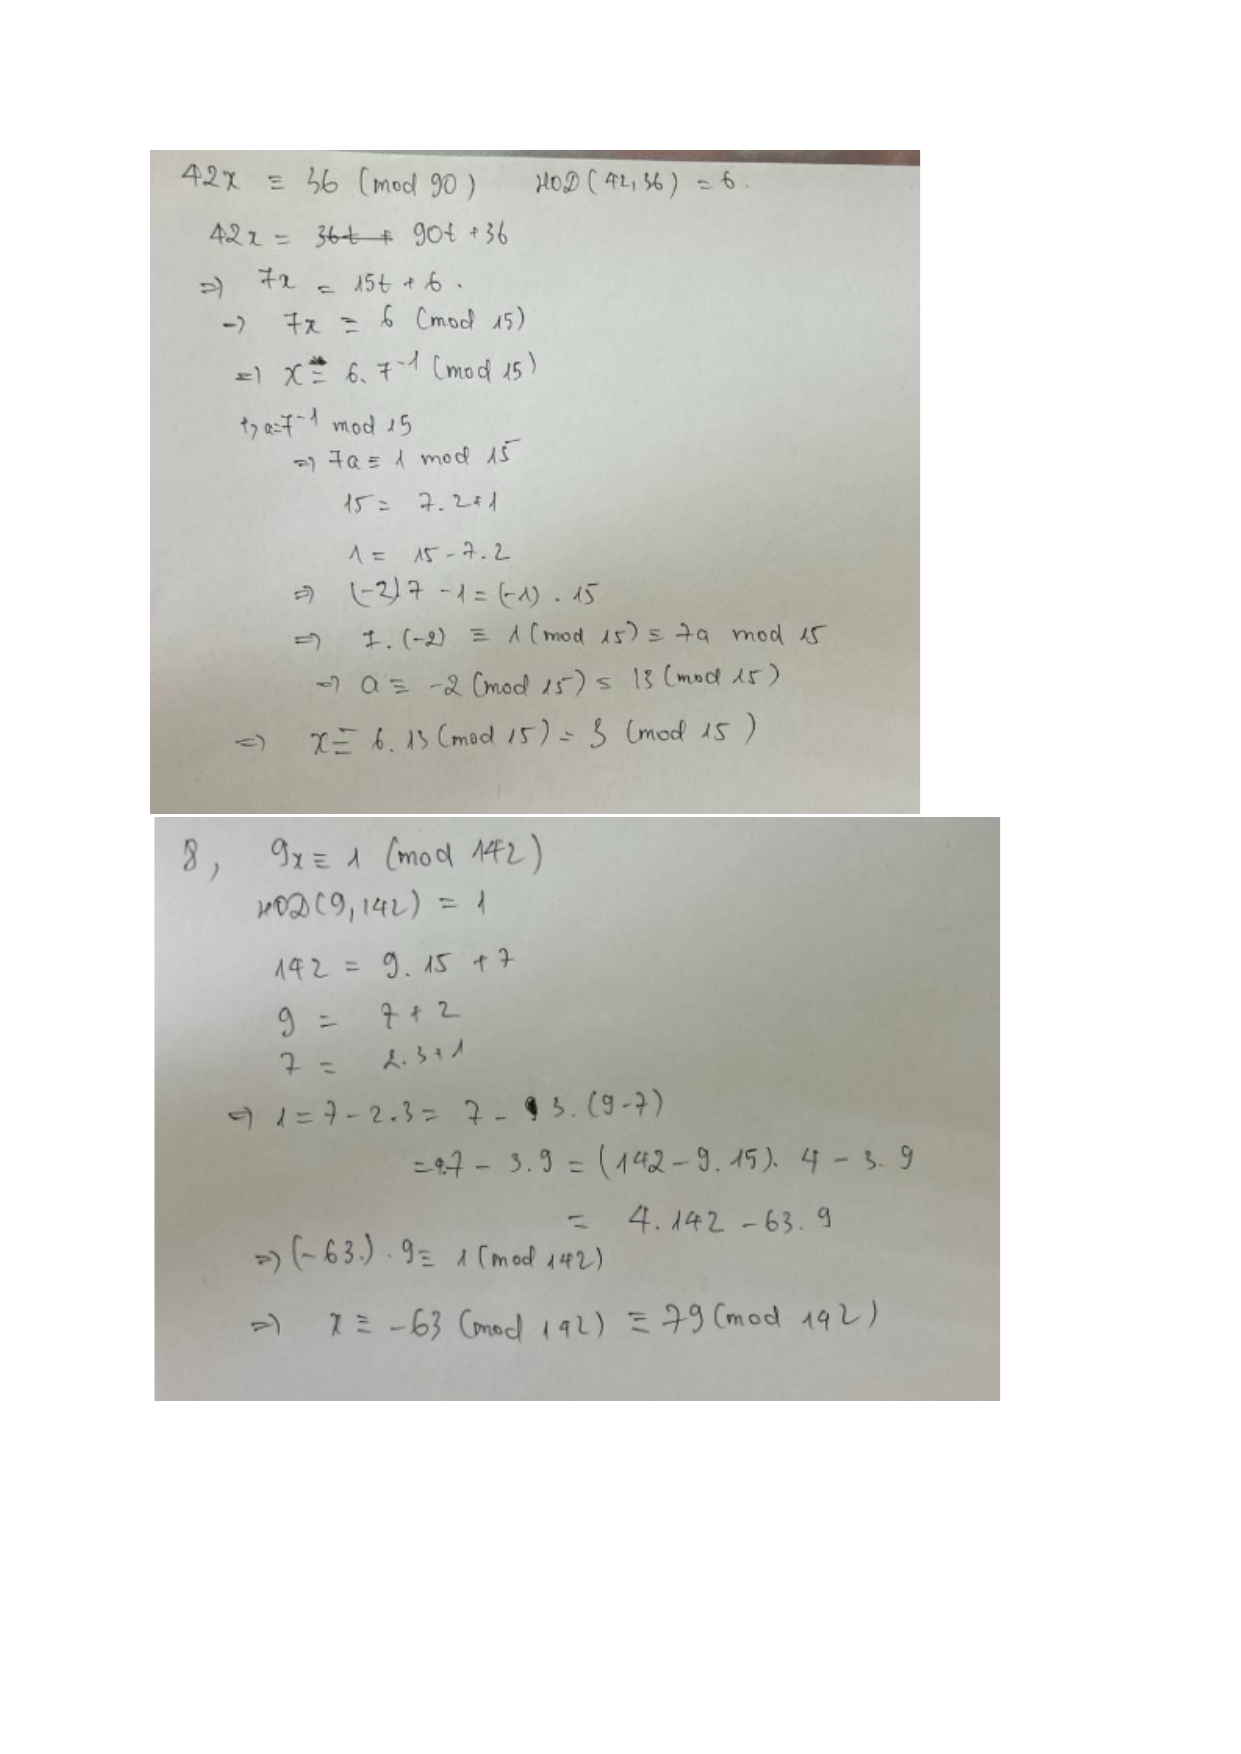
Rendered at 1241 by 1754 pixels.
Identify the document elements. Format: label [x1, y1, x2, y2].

picture [150, 150, 921, 814]
picture [150, 817, 1001, 1401]
